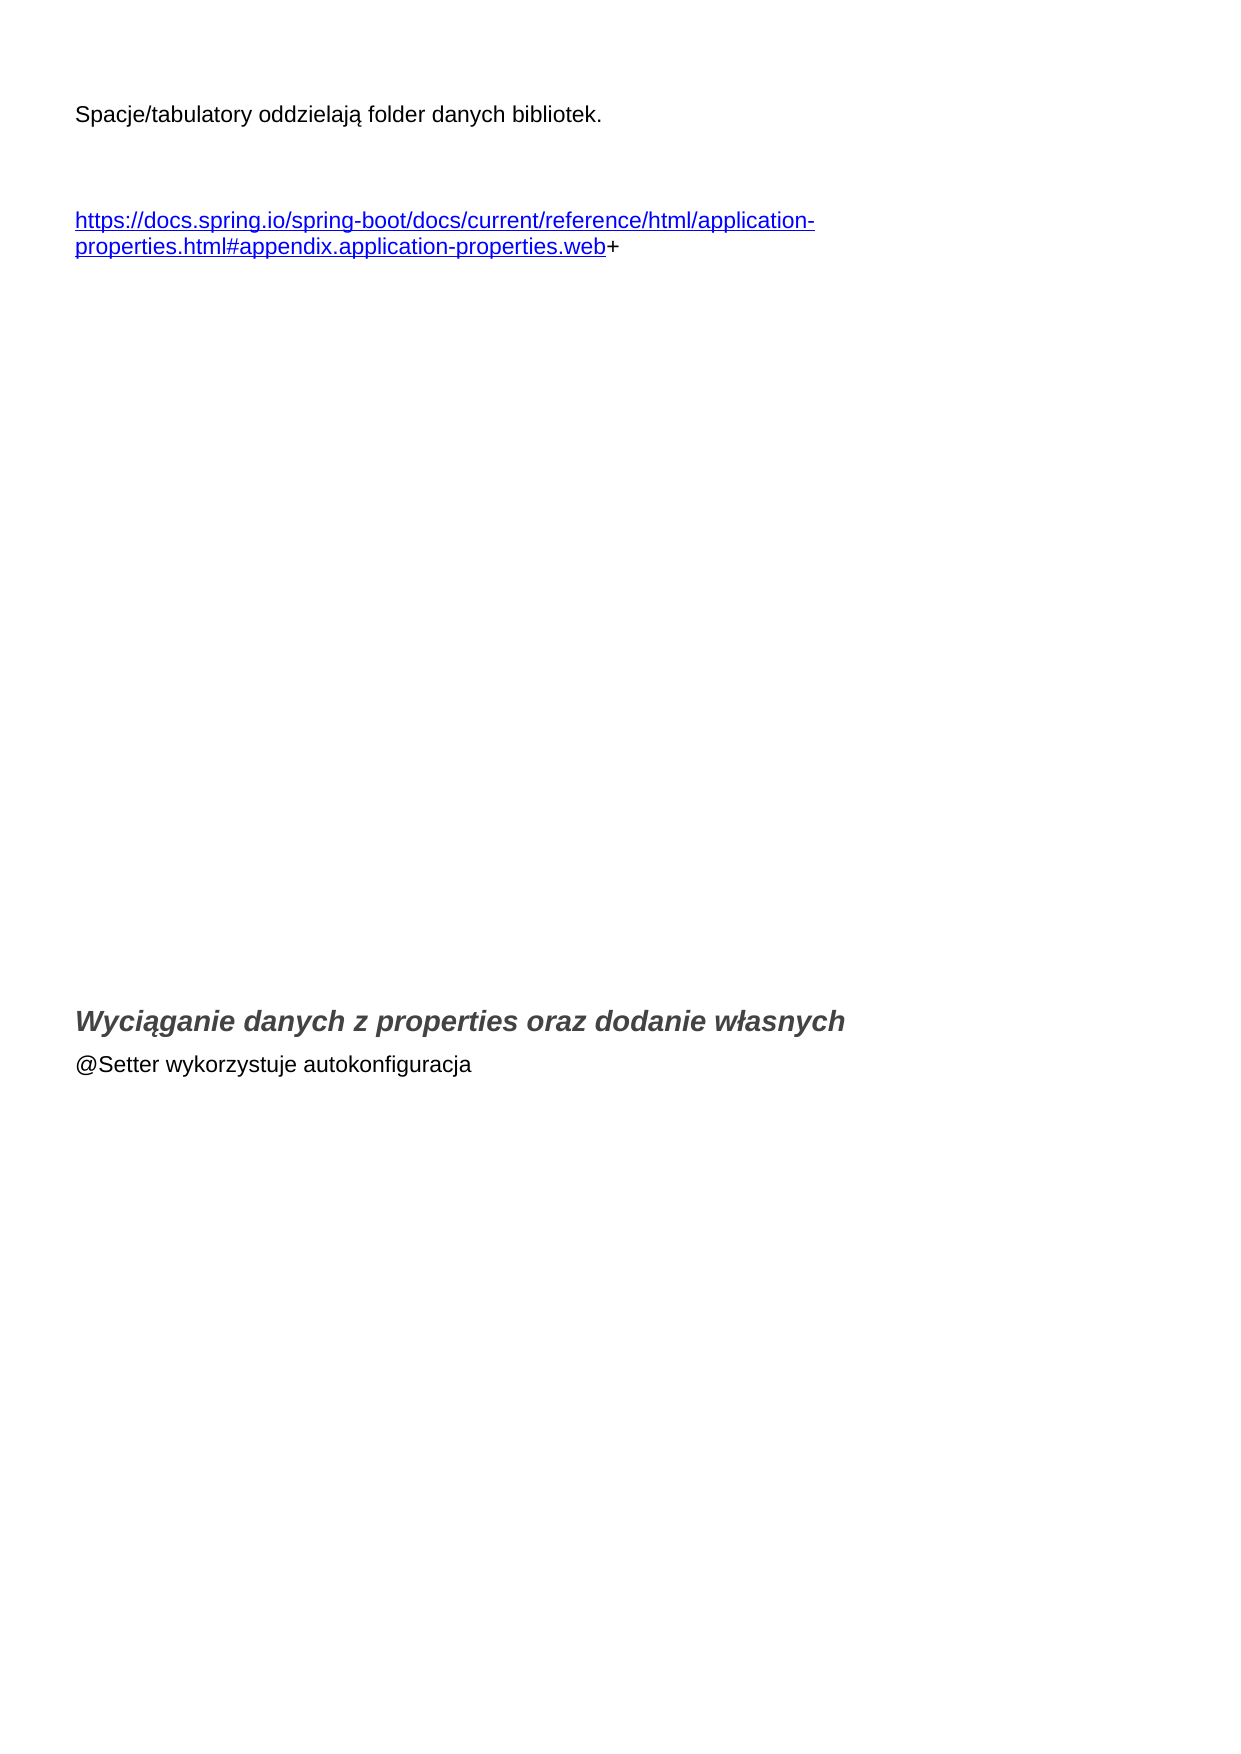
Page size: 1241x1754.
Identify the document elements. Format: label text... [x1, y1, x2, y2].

text https://docs.spring.io/spring-boot/docs/current/reference/html/application-properties.html#appendix.application-properties.web+ [75, 207, 1165, 259]
text Wyciąganie danych z properties oraz dodanie własnych [75, 1004, 1165, 1038]
text Spacje/tabulatory oddzielają folder danych bibliotek. [75, 101, 1165, 128]
text @Setter wykorzystuje autokonfiguracja [75, 1051, 1165, 1078]
